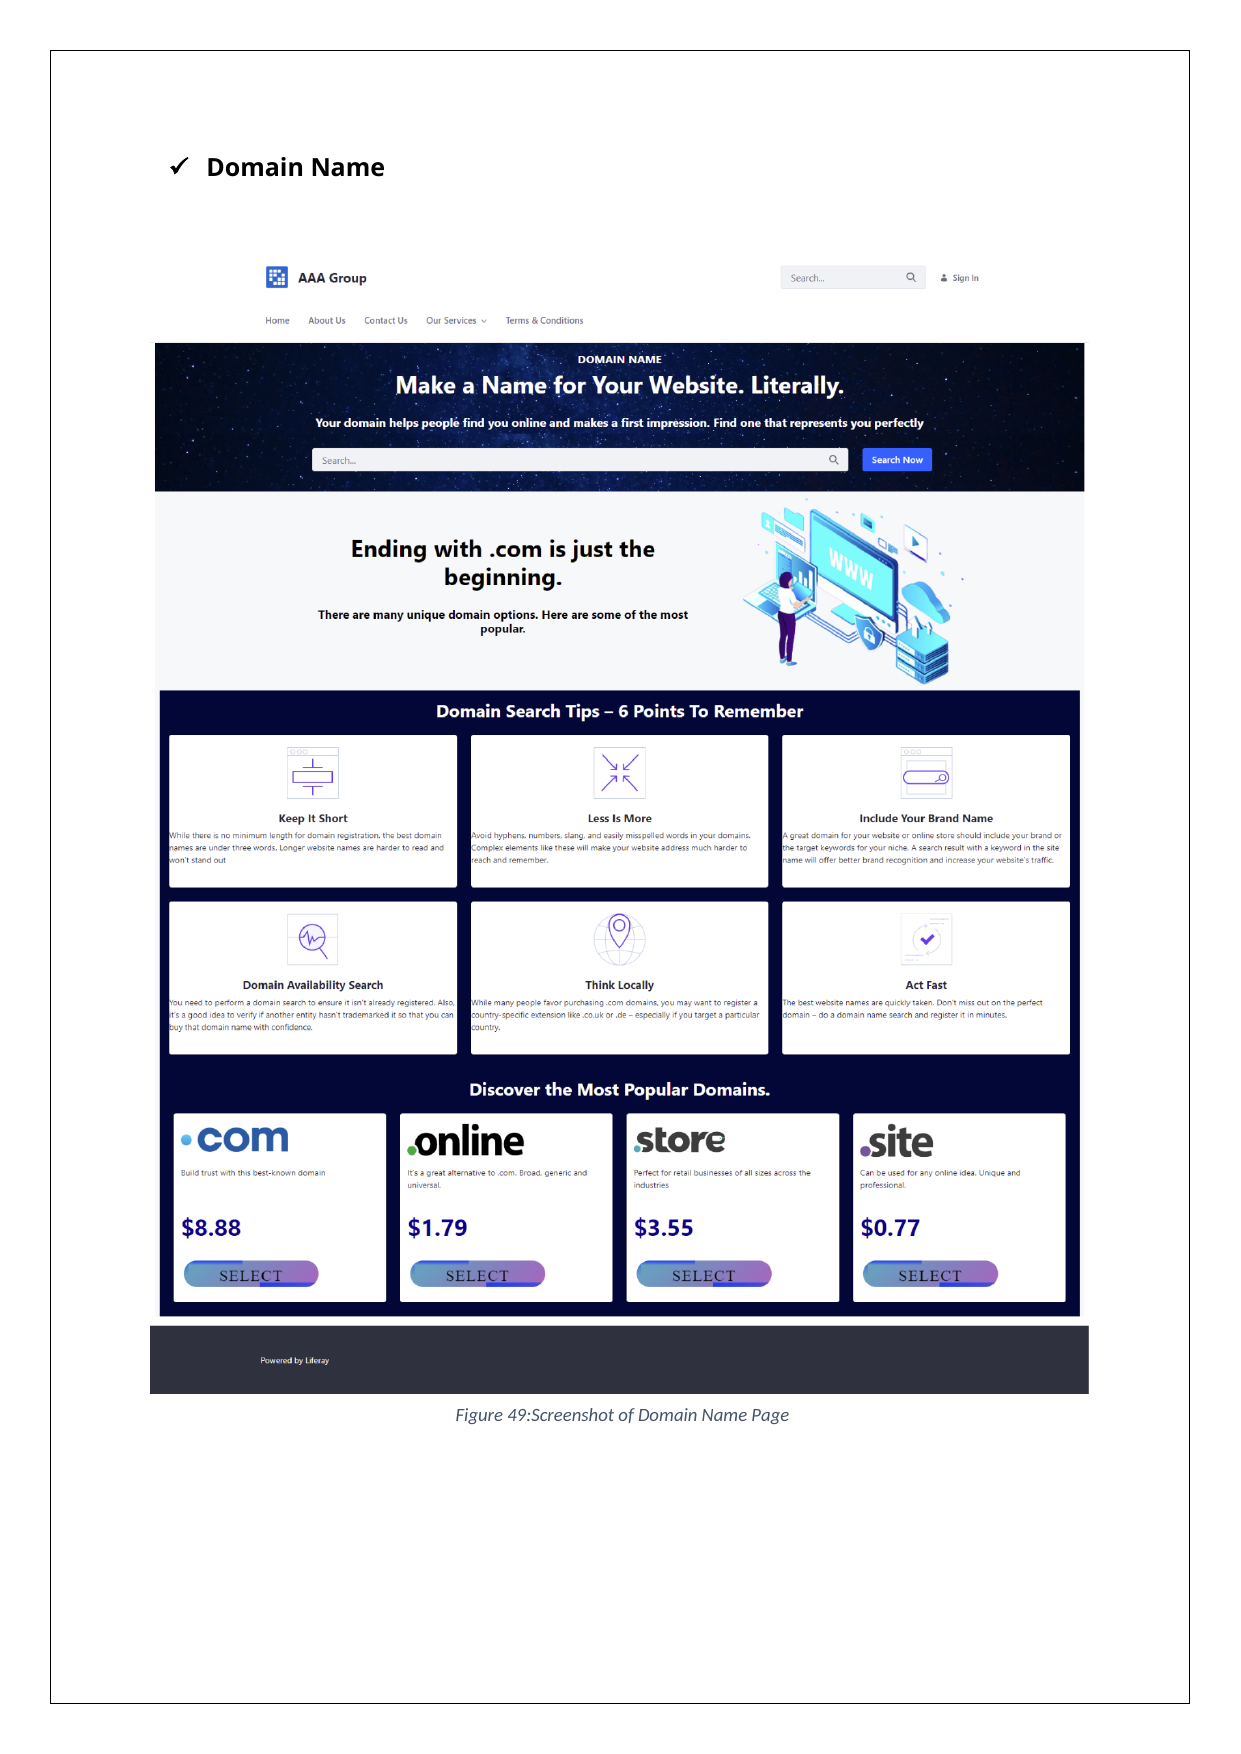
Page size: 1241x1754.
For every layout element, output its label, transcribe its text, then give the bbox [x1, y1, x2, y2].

list Domain Name [169, 150, 1090, 184]
picture [150, 251, 1091, 1394]
